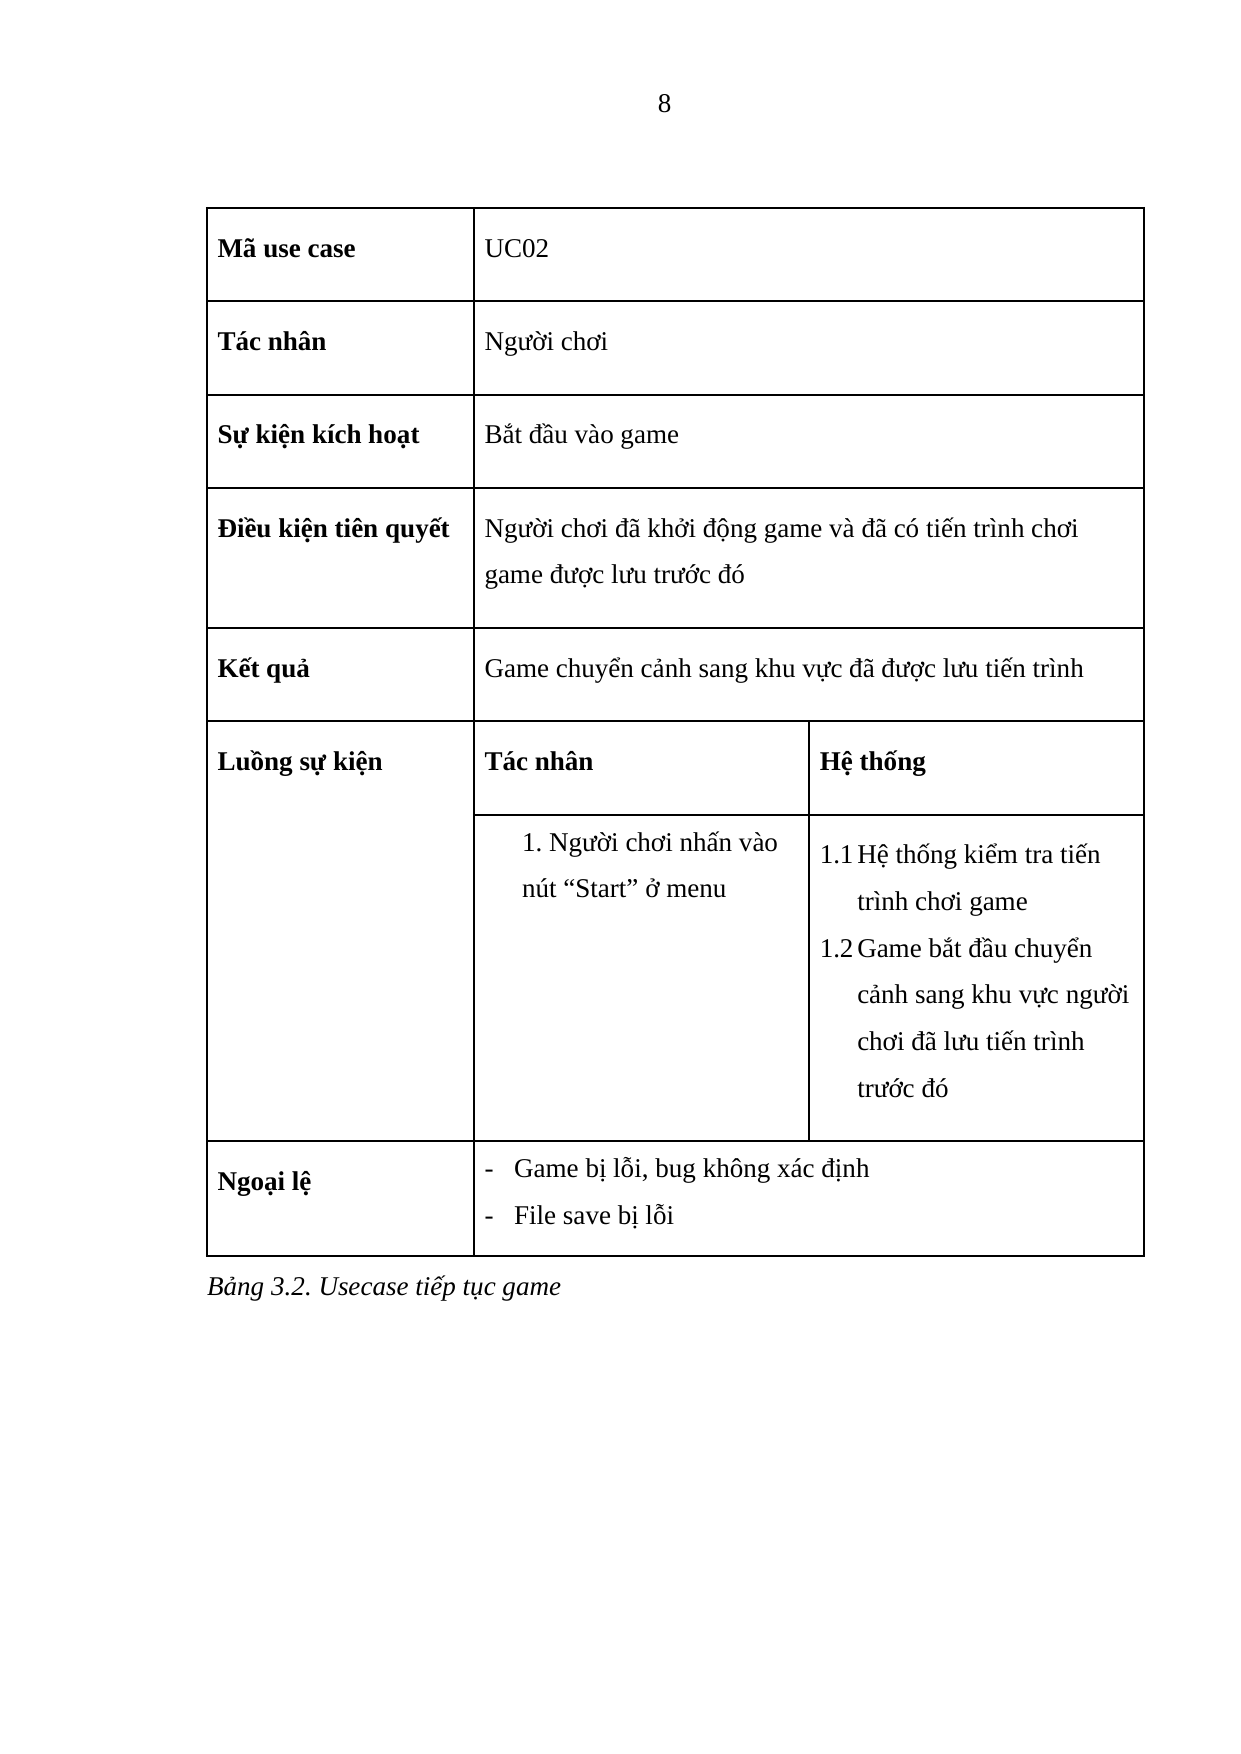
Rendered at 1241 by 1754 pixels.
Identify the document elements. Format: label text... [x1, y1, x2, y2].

table_cell Người chơi [475, 302, 1143, 393]
table_cell Người chơi đã khởi động game và đã có tiến trình chơi game được lưu trước đó [475, 489, 1143, 627]
table_cell Hệ thống kiểm tra tiến trình chơi game Game bắt đầu chuyển cảnh sang khu vực người chơi đã lưu tiến trình trước đó [810, 816, 1143, 1140]
table_cell Sự kiện kích hoạt [208, 396, 473, 487]
table_cell Tác nhân [475, 722, 808, 813]
table_header Mã use case [208, 209, 473, 300]
table_cell Kết quả [208, 629, 473, 720]
table_cell Điều kiện tiên quyết [208, 489, 473, 627]
table_cell Game bị lỗi, bug không xác định File save bị lỗi [475, 1142, 1143, 1255]
table_cell Hệ thống [810, 722, 1143, 813]
table_cell Luồng sự kiện [208, 722, 473, 1140]
table_header UC02 [475, 209, 1143, 300]
text Bảng 3.2. Usecase tiếp tục game [207, 1270, 564, 1301]
table_cell 1. Người chơi nhấn vào nút “Start” ở menu [475, 816, 808, 1140]
table_cell Bắt đầu vào game [475, 396, 1143, 487]
table_cell Game chuyển cảnh sang khu vực đã được lưu tiến trình [475, 629, 1143, 720]
table_cell Ngoại lệ [208, 1142, 473, 1255]
table_cell Tác nhân [208, 302, 473, 393]
